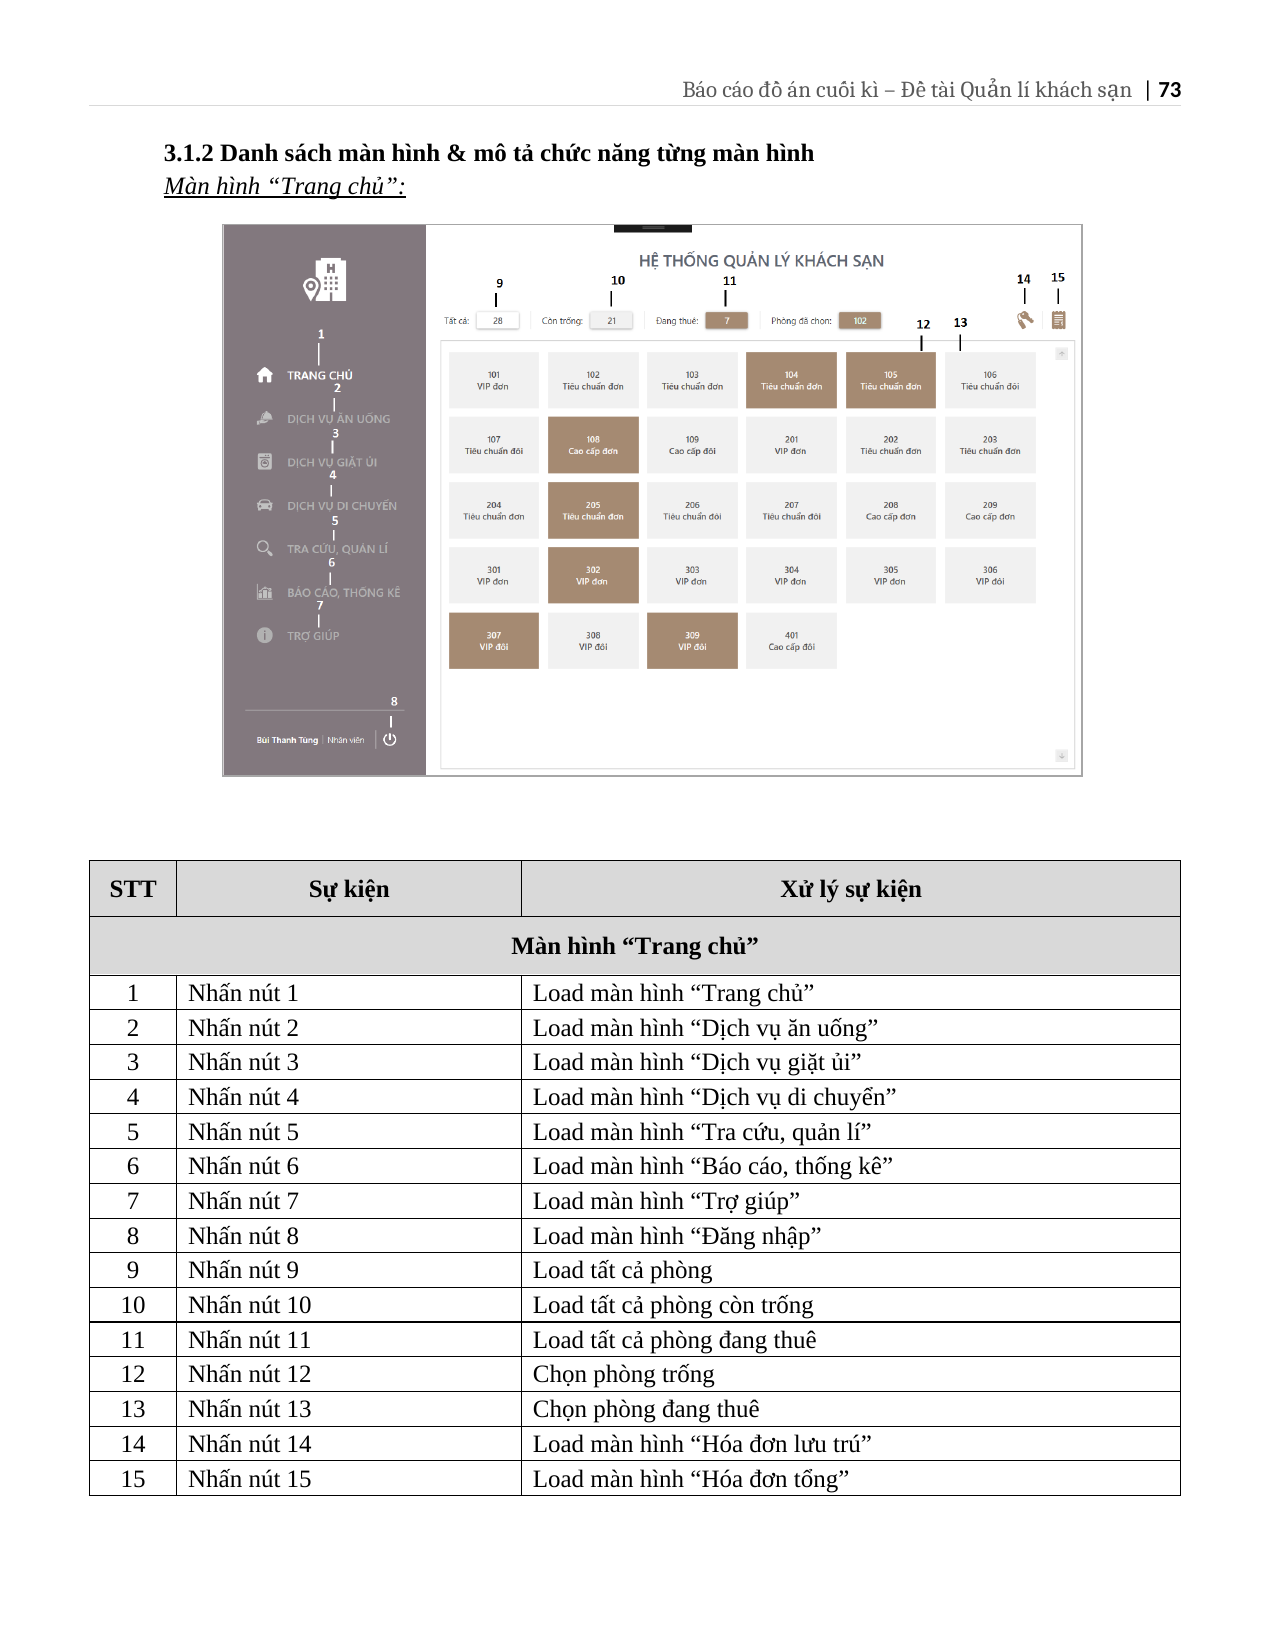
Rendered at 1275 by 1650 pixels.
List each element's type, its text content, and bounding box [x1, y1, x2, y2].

table_cell 2 [90, 1010, 176, 1044]
table_cell 4 [90, 1080, 176, 1113]
subtitle 3.1.2 Danh sách màn hình & mô tả chức năng từng màn hình [164, 138, 1181, 167]
table_cell Nhấn nút 1 [177, 976, 521, 1009]
table_cell 3 [90, 1045, 176, 1079]
table_cell Load màn hình “Hóa đơn lưu trú” [522, 1427, 1180, 1460]
table_cell Nhấn nút 7 [177, 1184, 521, 1217]
table_cell Nhấn nút 14 [177, 1427, 521, 1460]
table_cell Load màn hình “Đăng nhập” [522, 1219, 1180, 1252]
table_cell 15 [90, 1461, 176, 1495]
table_cell Nhấn nút 5 [177, 1114, 521, 1148]
table_cell Load màn hình “Dịch vụ giặt ủi” [522, 1045, 1180, 1079]
table_cell 9 [90, 1253, 176, 1287]
table_cell Load tất cả phòng [522, 1253, 1180, 1287]
table_cell 13 [90, 1392, 176, 1426]
table_cell Nhấn nút 12 [177, 1357, 521, 1391]
table_cell Load tất cả phòng đang thuê [522, 1323, 1180, 1356]
table_cell 14 [90, 1427, 176, 1460]
table_cell Nhấn nút 10 [177, 1288, 521, 1321]
table_cell 5 [90, 1114, 176, 1148]
table_cell 6 [90, 1149, 176, 1183]
text Màn hình “Trang chủ”: [164, 171, 1181, 200]
table_cell Nhấn nút 13 [177, 1392, 521, 1426]
picture [223, 225, 1081, 775]
table_cell Load tất cả phòng còn trống [522, 1288, 1180, 1321]
table_cell Nhấn nút 8 [177, 1219, 521, 1252]
table_header STT [90, 861, 176, 916]
table_cell Nhấn nút 15 [177, 1461, 521, 1495]
table_cell Nhấn nút 2 [177, 1010, 521, 1044]
table_cell Load màn hình “Tra cứu, quản lí” [522, 1114, 1180, 1148]
table_cell 8 [90, 1219, 176, 1252]
table_cell Load màn hình “Trợ giúp” [522, 1184, 1180, 1217]
table_cell Load màn hình “Dịch vụ di chuyển” [522, 1080, 1180, 1113]
table_cell Chọn phòng đang thuê [522, 1392, 1180, 1426]
table_cell Nhấn nút 3 [177, 1045, 521, 1079]
table_cell 10 [90, 1288, 176, 1321]
table_header Sự kiện [177, 861, 521, 916]
table_cell Load màn hình “Báo cáo, thống kê” [522, 1149, 1180, 1183]
table_cell 11 [90, 1323, 176, 1356]
table_cell 12 [90, 1357, 176, 1391]
table_cell Nhấn nút 4 [177, 1080, 521, 1113]
table_cell Chọn phòng trống [522, 1357, 1180, 1391]
table_cell Màn hình “Trang chủ” [90, 917, 1180, 974]
table_cell Load màn hình “Trang chủ” [522, 976, 1180, 1009]
table_cell Load màn hình “Hóa đơn tổng” [522, 1461, 1180, 1495]
table_cell Load màn hình “Dịch vụ ăn uống” [522, 1010, 1180, 1044]
table_cell 7 [90, 1184, 176, 1217]
table_header Xử lý sự kiện [522, 861, 1180, 916]
table_cell Nhấn nút 9 [177, 1253, 521, 1287]
table_cell Nhấn nút 6 [177, 1149, 521, 1183]
table_cell Nhấn nút 11 [177, 1323, 521, 1356]
table_cell 1 [90, 976, 176, 1009]
